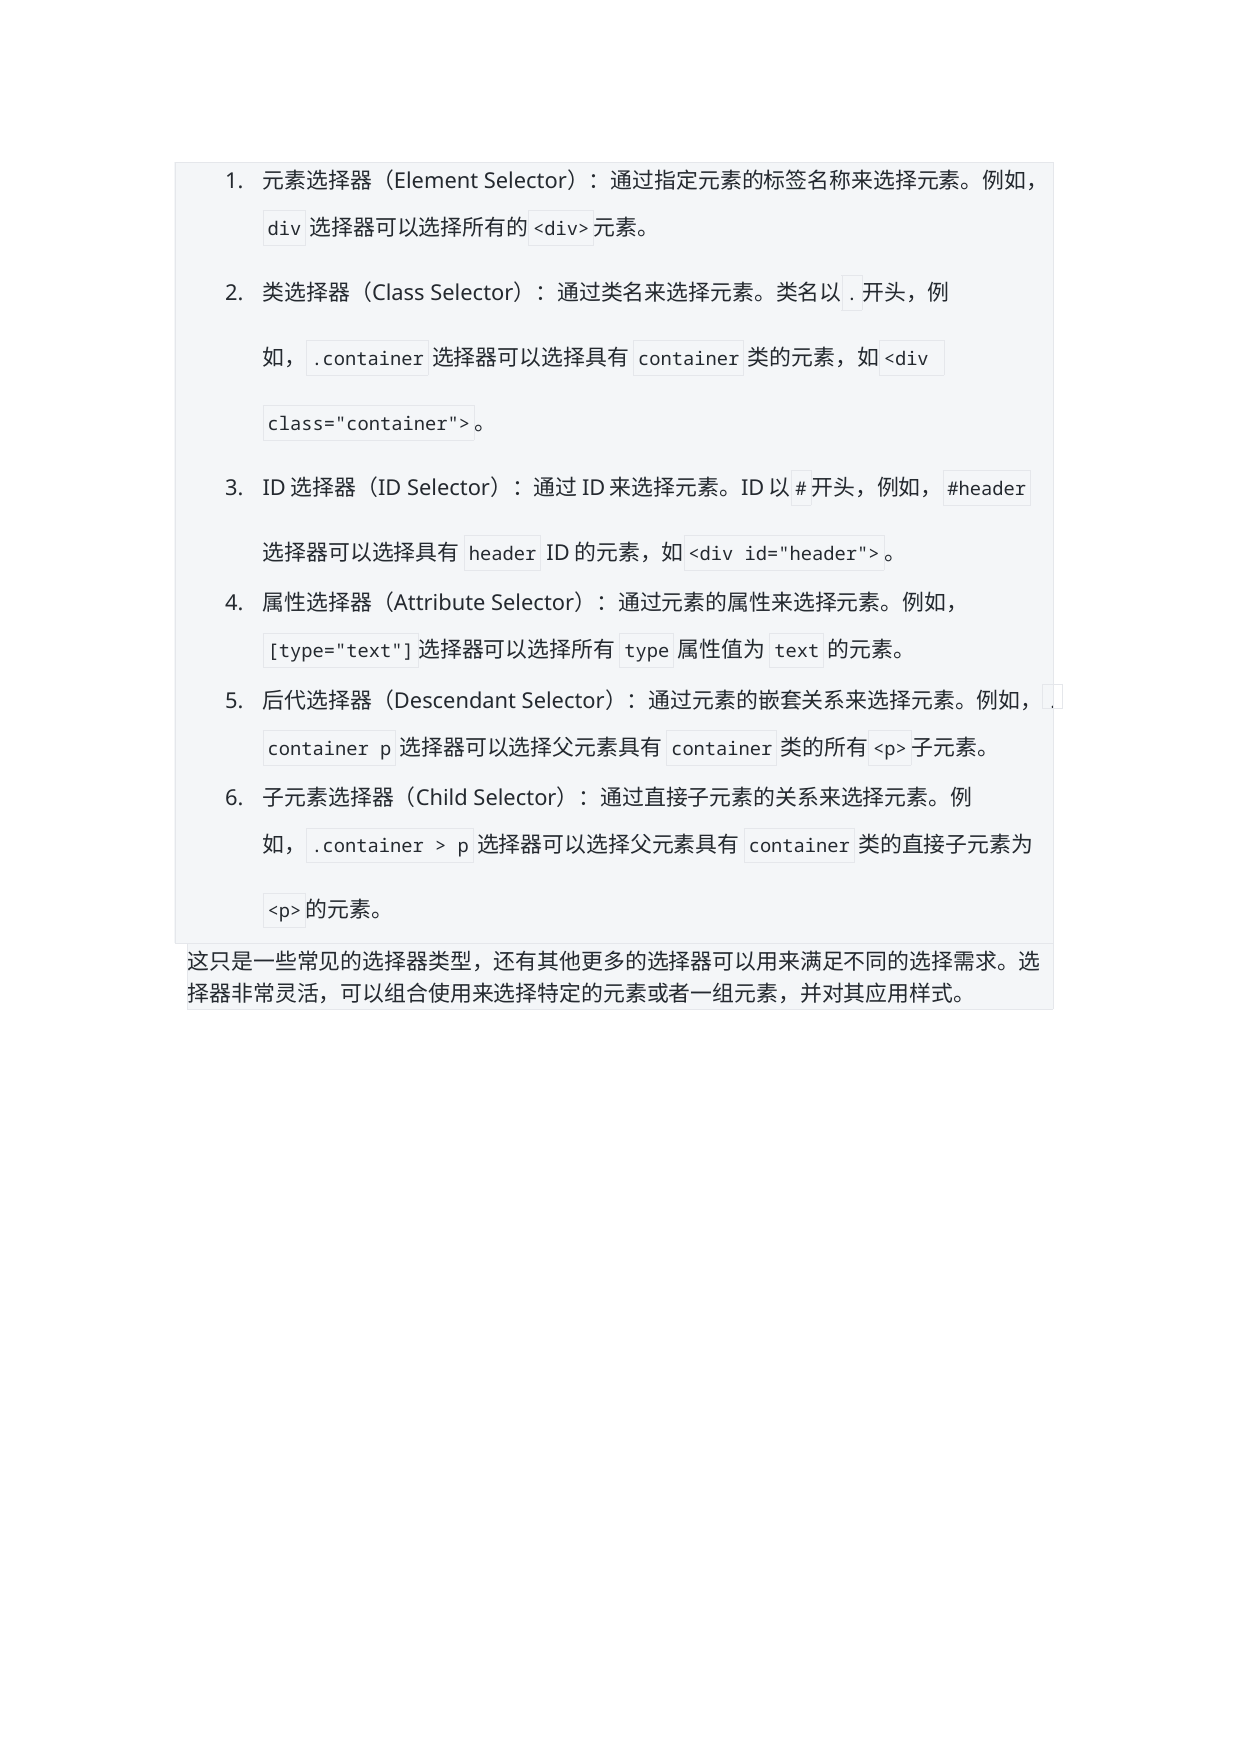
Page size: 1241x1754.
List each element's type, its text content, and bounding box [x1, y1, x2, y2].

list 属性选择器（Attribute Selector）：通过元素的属性来选择元素。例如，[type="text"]选择器可以选择所有type属性值为text的元素。 [176, 584, 1053, 682]
text 这只是一些常见的选择器类型，还有其他更多的选择器可以用来满足不同的选择需求。选择器非常灵活，可以组合使用来选择特定的元素或者一组元素，并对其应用样式。 [188, 944, 1053, 1009]
list 类选择器（Class Selector）：通过类名来选择元素。类名以.开头，例如，.container选择器可以选择具有container类的元素，如<div class="container">。 [176, 259, 1053, 454]
list 后代选择器（Descendant Selector）：通过元素的嵌套关系来选择元素。例如，.container p选择器可以选择父元素具有container类的所有<p>子元素。 [176, 682, 1053, 779]
list 元素选择器（Element Selector）：通过指定元素的标签名称来选择元素。例如，div选择器可以选择所有的<div>元素。 [176, 163, 1053, 259]
list ID选择器（ID Selector）：通过ID来选择元素。ID以#开头，例如，#header选择器可以选择具有header ID的元素，如<div id="header">。 [176, 454, 1053, 584]
list 子元素选择器（Child Selector）：通过直接子元素的关系来选择元素。例如，.container > p选择器可以选择父元素具有container类的直接子元素为<p>的元素。 [176, 779, 1053, 943]
